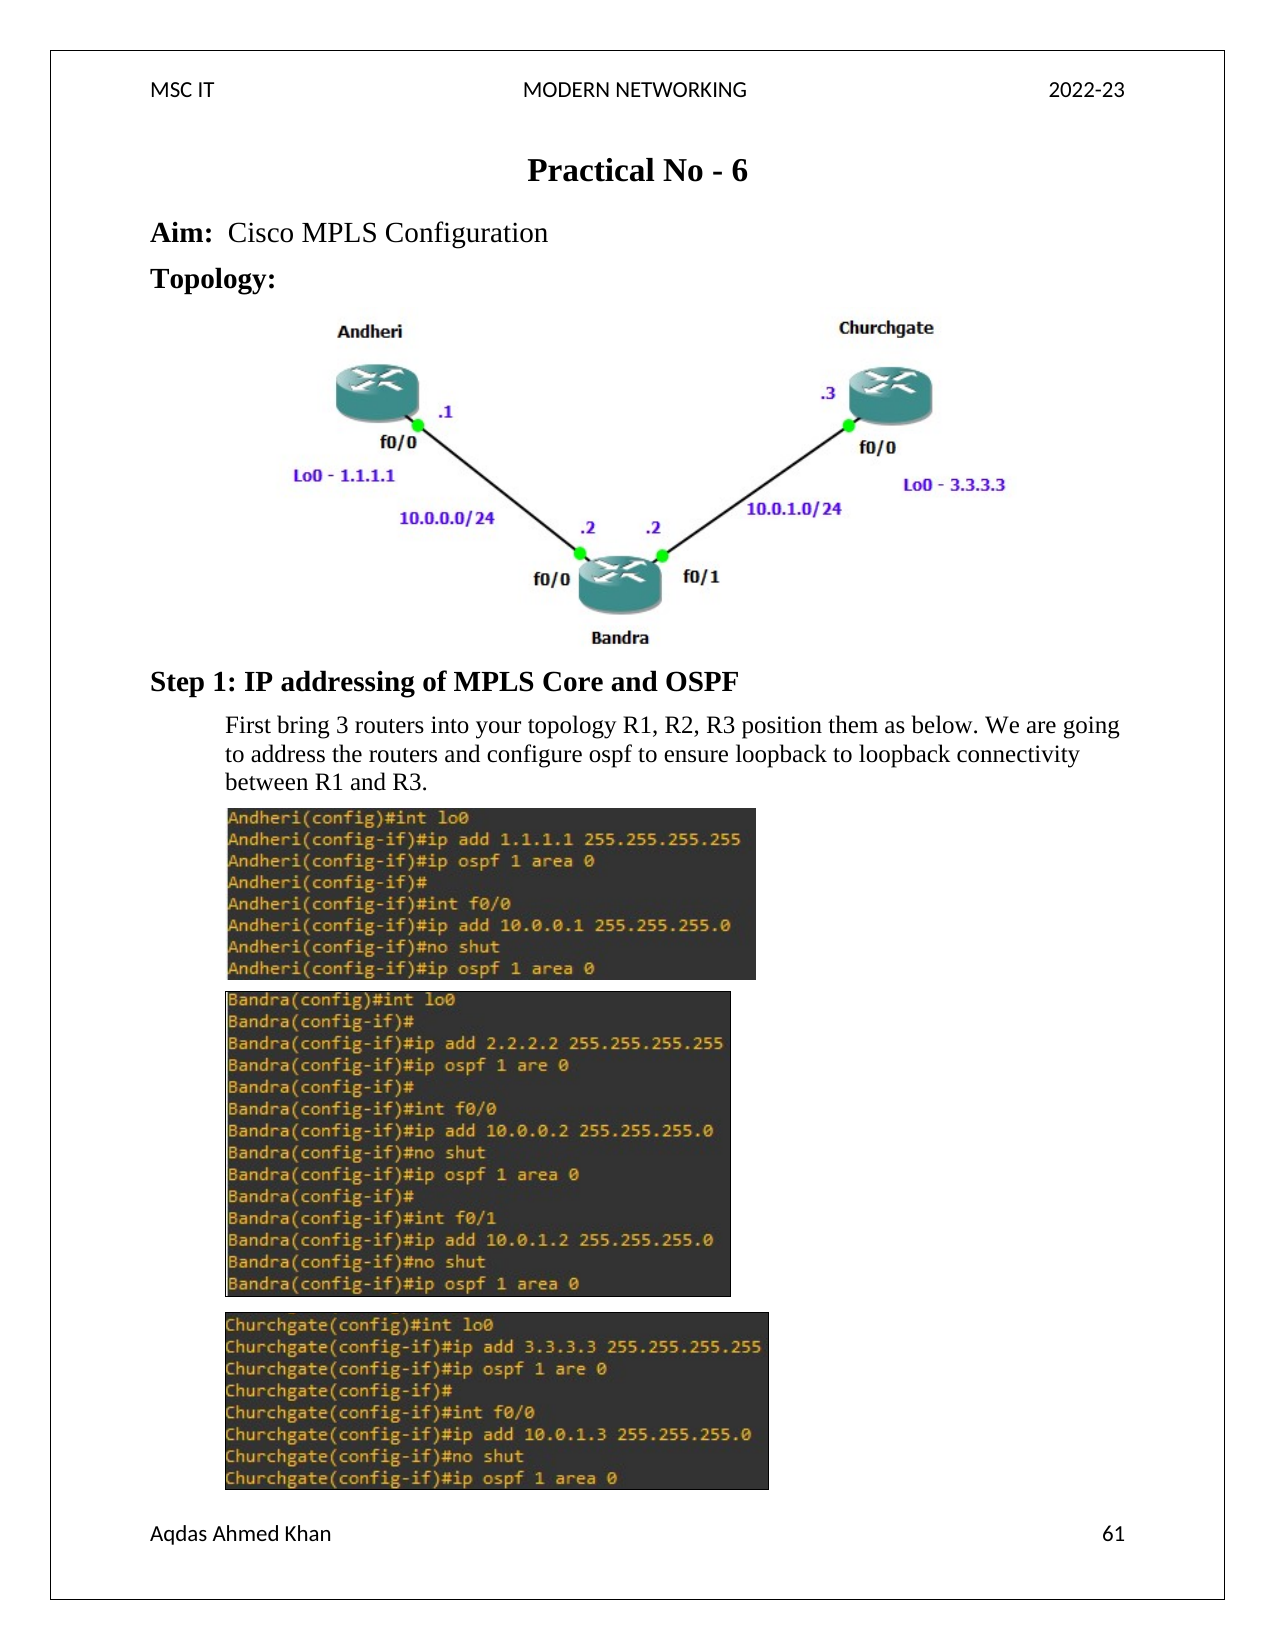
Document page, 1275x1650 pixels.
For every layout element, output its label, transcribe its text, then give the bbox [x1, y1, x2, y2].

picture [226, 992, 730, 1296]
text Topology: [150, 261, 1125, 294]
text Aim: Cisco MPLS Configuration [150, 215, 1125, 248]
picture [225, 808, 756, 980]
picture [257, 307, 1018, 652]
text Step 1: IP addressing of MPLS Core and OSPF [150, 664, 1125, 697]
picture [226, 1313, 768, 1489]
text Practical No - 6 [150, 150, 1125, 188]
text First bring 3 routers into your topology R1, R2, R3 position them as below. We are going to address the routers and configure ospf to ensure loopback to loopback connectivity between R1 and R3. [225, 710, 1125, 796]
